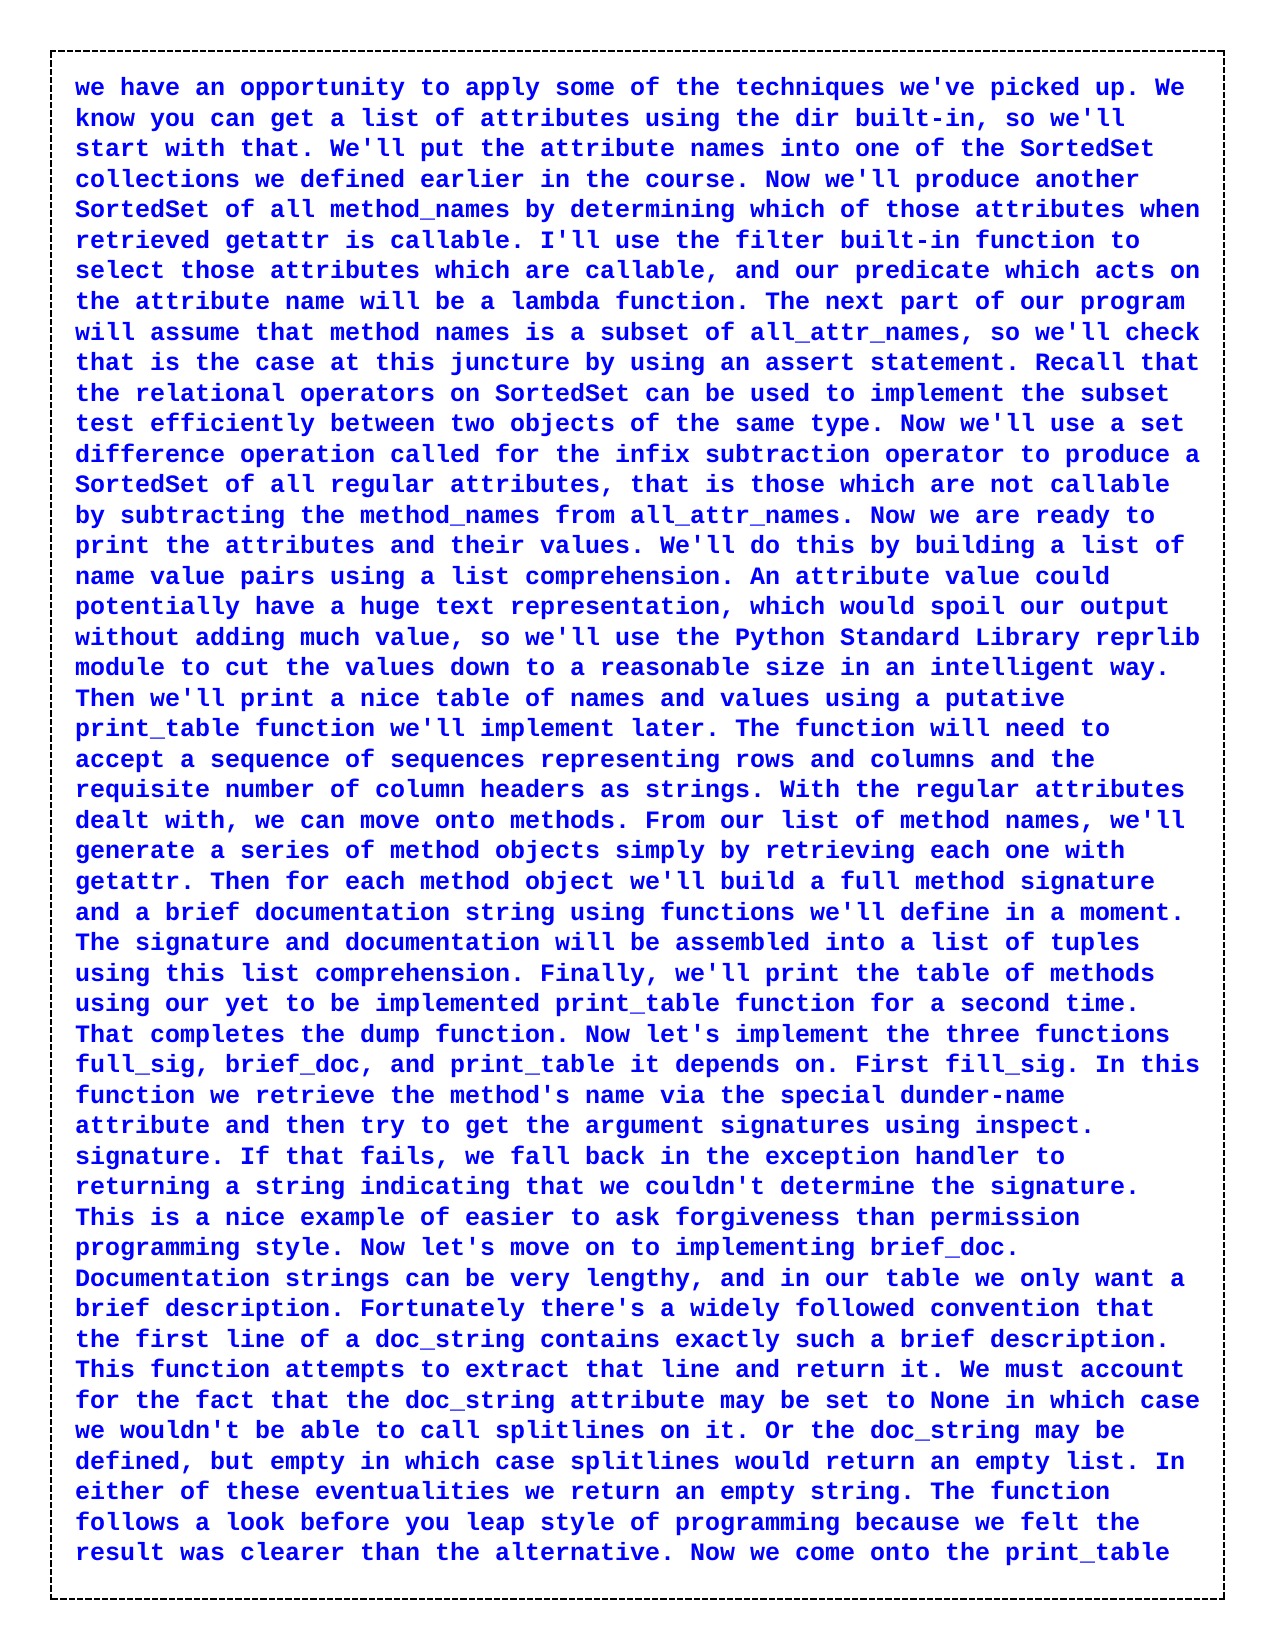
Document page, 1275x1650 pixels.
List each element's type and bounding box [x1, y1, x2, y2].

text [75, 75, 1200, 1568]
